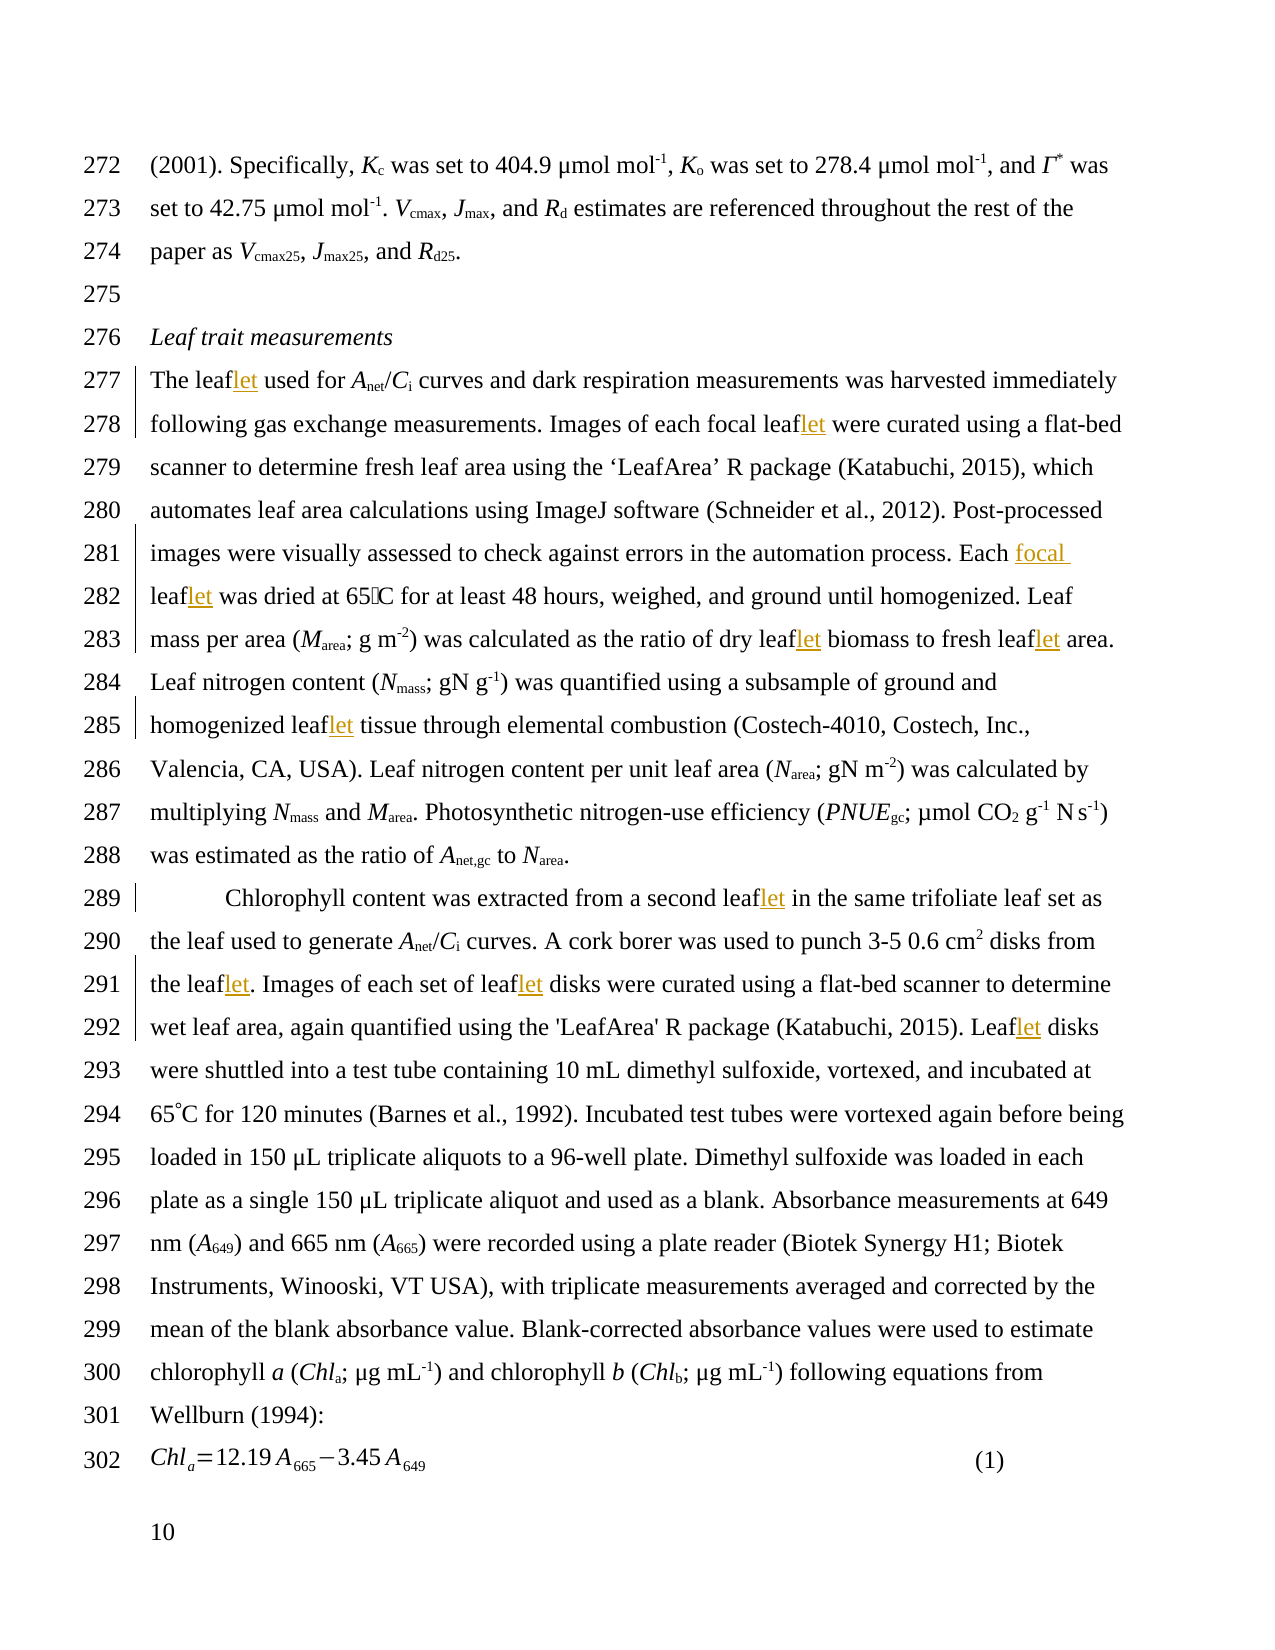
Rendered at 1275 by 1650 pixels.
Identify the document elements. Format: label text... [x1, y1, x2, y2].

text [150, 150, 1125, 265]
text (1) [150, 1444, 1125, 1475]
text The leaf used for Anet/Ci curves and dark respiration measurements was harvested immediately following gas exchange measurements. Images of each focal leaf were curated using a flat-bed scanner to determine fresh leaf area using the ‘LeafArea’ R package , which automates leaf area calculations using ImageJ software . Post-processed images were visually assessed to check against errors in the automation process. Each leaf was dried at 65C for at least 48 hours, weighed, and ground until homogenized. Leaf mass per area (Marea; g m-2) was calculated as the ratio of dry leaf biomass to fresh leaf area. Leaf nitrogen content (Nmass; gN g-1) was quantified using a subsample of ground and homogenized leaf tissue through elemental combustion (Costech-4010, Costech, Inc., Valencia, CA, USA). Leaf nitrogen content per unit leaf area (Narea; gN m-2) was calculated by multiplying Nmass and Marea. Photosynthetic nitrogen-use efficiency (PNUEgc; µmol CO2 g-1 N s-1) was estimated as the ratio of Anet,gc to Narea. [150, 366, 1125, 869]
text Chlorophyll content was extracted from a second leaf in the same trifoliate leaf set as the leaf used to generate Anet/Ci curves. A cork borer was used to punch 3-5 0.6 cm2 disks from the leaf. Images of each set of leaf disks were curated using a flat-bed scanner to determine wet leaf area, again quantified using the 'LeafArea' R package . Leaf disks were shuttled into a test tube containing 10 mL dimethyl sulfoxide, vortexed, and incubated at 65C for 120 minutes . Incubated test tubes were vortexed again before being loaded in 150 μL triplicate aliquots to a 96-well plate. Dimethyl sulfoxide was loaded in each plate as a single 150 μL triplicate aliquot and used as a blank. Absorbance measurements at 649 nm (A649) and 665 nm (A665) were recorded using a plate reader (Biotek Synergy H1; Biotek Instruments, Winooski, VT USA), with triplicate measurements averaged and corrected by the mean of the blank absorbance value. Blank-corrected absorbance values were used to estimate chlorophyll a (Chla; μg mL-1) and chlorophyll b (Chlb; μg mL-1) following equations from : [150, 883, 1125, 1429]
text Leaf trait measurements [150, 322, 1125, 351]
